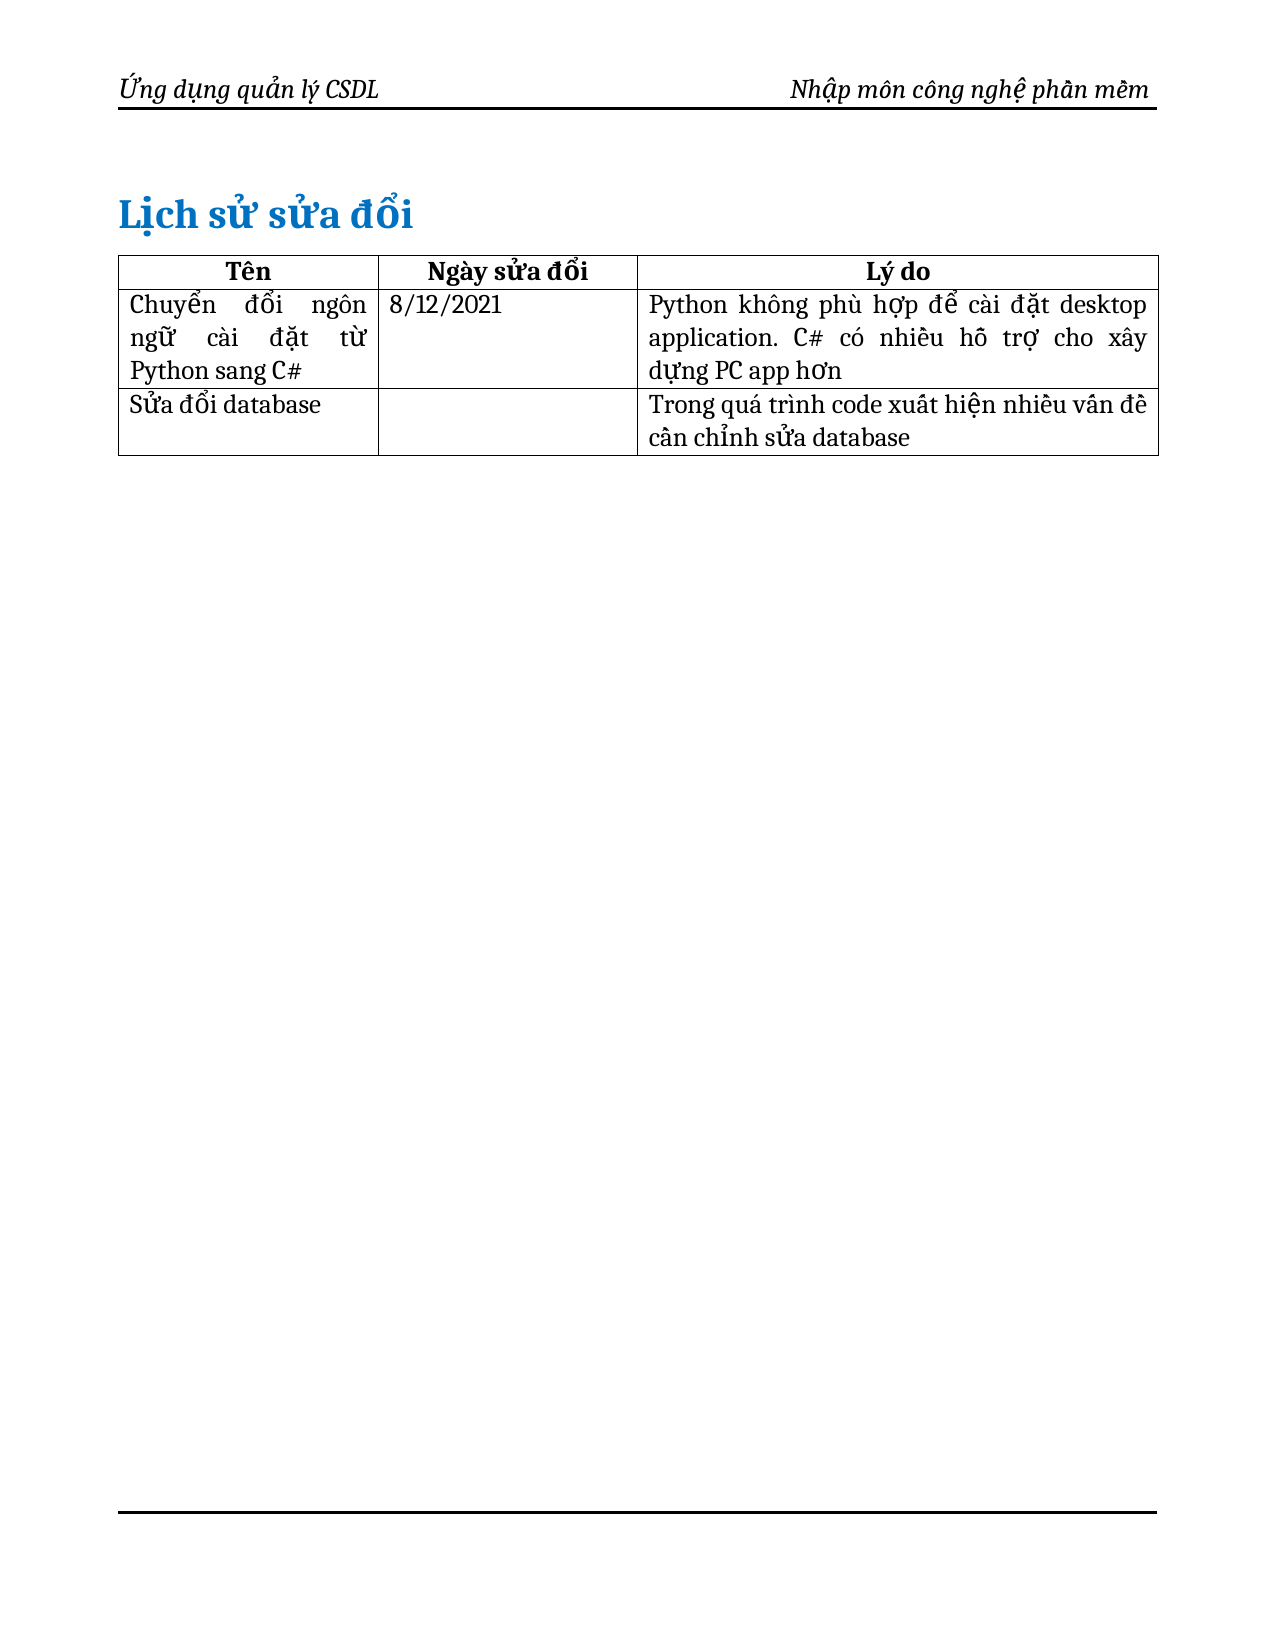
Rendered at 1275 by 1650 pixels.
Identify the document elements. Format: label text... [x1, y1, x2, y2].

table_cell Sửa đổi database [119, 389, 378, 455]
table_header Tên [119, 256, 378, 288]
table_cell 8/12/2021 [379, 290, 637, 388]
table_cell Chuyển đổi ngôn ngữ cài đặt từ Python sang C# [119, 290, 378, 388]
subtitle Lịch sử sửa đổi [118, 191, 1157, 239]
table_cell Python không phù hợp để cài đặt desktop application. C# có nhiều hỗ trợ cho xây dựng PC app hơn [638, 290, 1158, 388]
table_cell Trong quá trình code xuất hiện nhiều vấn đề cần chỉnh sửa database [638, 389, 1158, 455]
table_cell [379, 389, 637, 455]
table_header Lý do [638, 256, 1158, 288]
table_header Ngày sửa đổi [379, 256, 637, 288]
